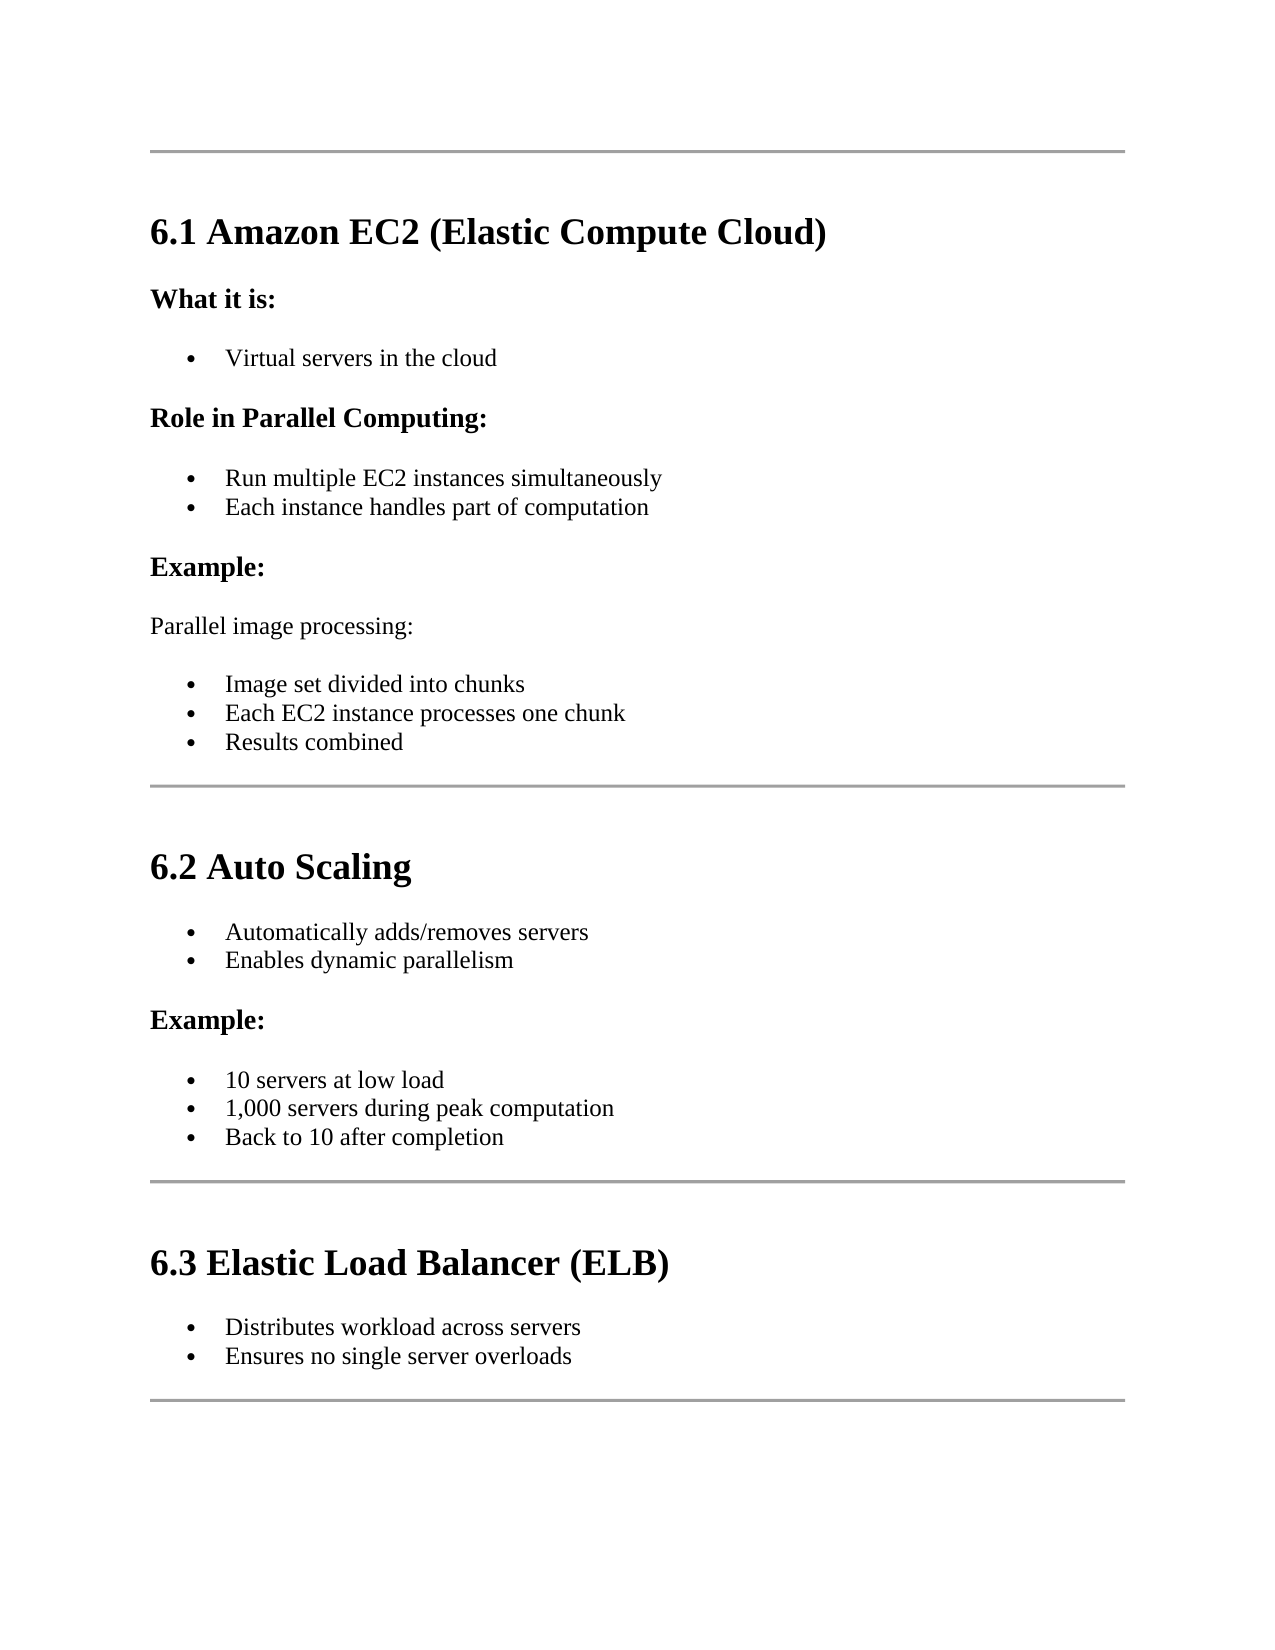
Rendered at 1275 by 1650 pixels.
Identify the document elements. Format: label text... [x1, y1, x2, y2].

text Example: [150, 550, 1125, 582]
text 6.2 Auto Scaling [150, 844, 1125, 887]
list Virtual servers in the cloud [187, 343, 1125, 372]
list Image set divided into chunks [187, 669, 1125, 698]
list Automatically adds/removes servers [187, 917, 1125, 945]
text 6.1 Amazon EC2 (Elastic Compute Cloud) [150, 210, 1125, 253]
text Role in Parallel Computing: [150, 401, 1125, 434]
list Enables dynamic parallelism [187, 945, 1125, 974]
text Parallel image processing: [150, 611, 1125, 640]
text Example: [150, 1003, 1125, 1036]
text What it is: [150, 282, 1125, 314]
text 6.3 Elastic Load Balancer (ELB) [150, 1240, 1125, 1283]
list Each instance handles part of computation [187, 492, 1125, 521]
list 1,000 servers during peak computation [187, 1093, 1125, 1122]
list Back to 10 after completion [187, 1122, 1125, 1151]
list Run multiple EC2 instances simultaneously [187, 463, 1125, 492]
list Ensures no single server overloads [187, 1341, 1125, 1370]
list 10 servers at low load [187, 1065, 1125, 1093]
list Distributes workload across servers [187, 1312, 1125, 1341]
list Results combined [187, 727, 1125, 755]
list Each EC2 instance processes one chunk [187, 698, 1125, 727]
